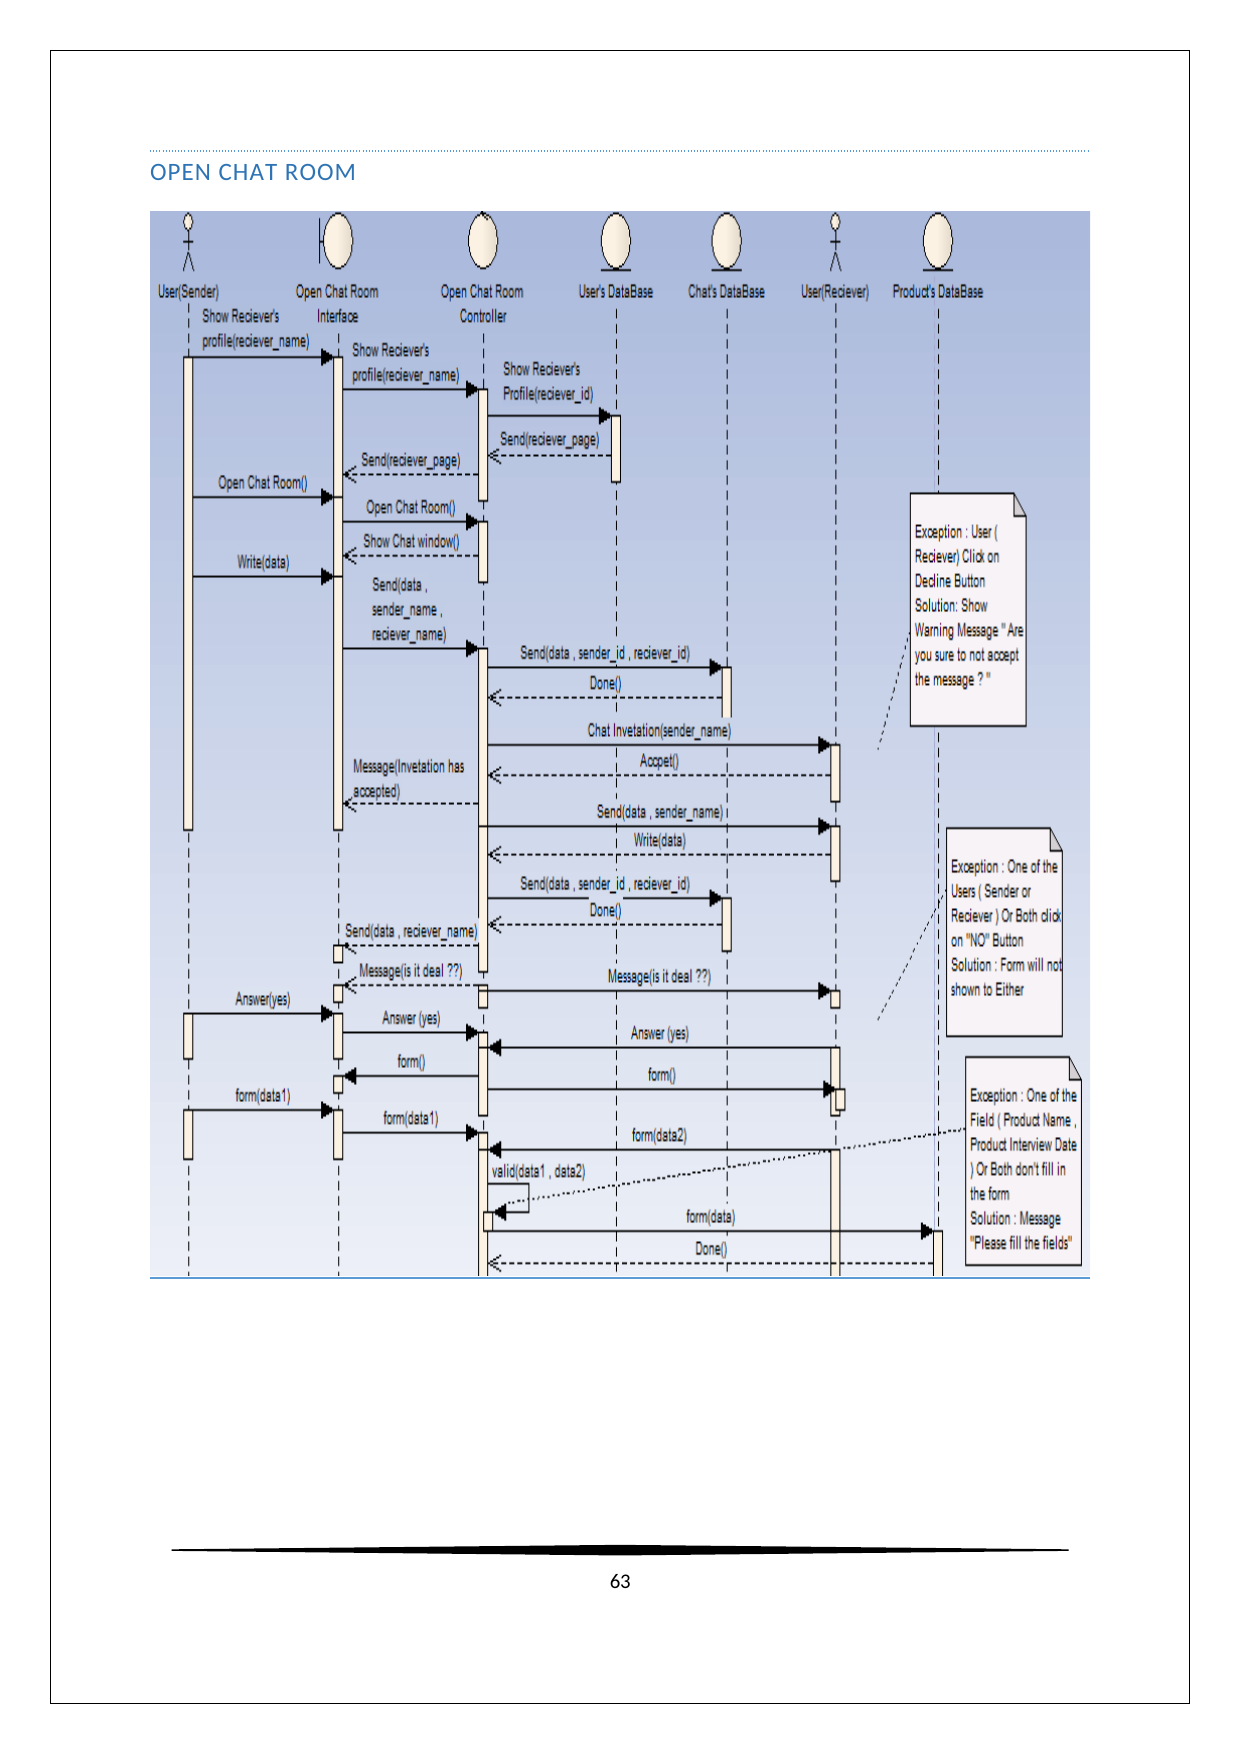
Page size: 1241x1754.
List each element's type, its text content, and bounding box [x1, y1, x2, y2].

picture [150, 211, 1091, 1276]
subtitle open chat room [150, 150, 1090, 186]
